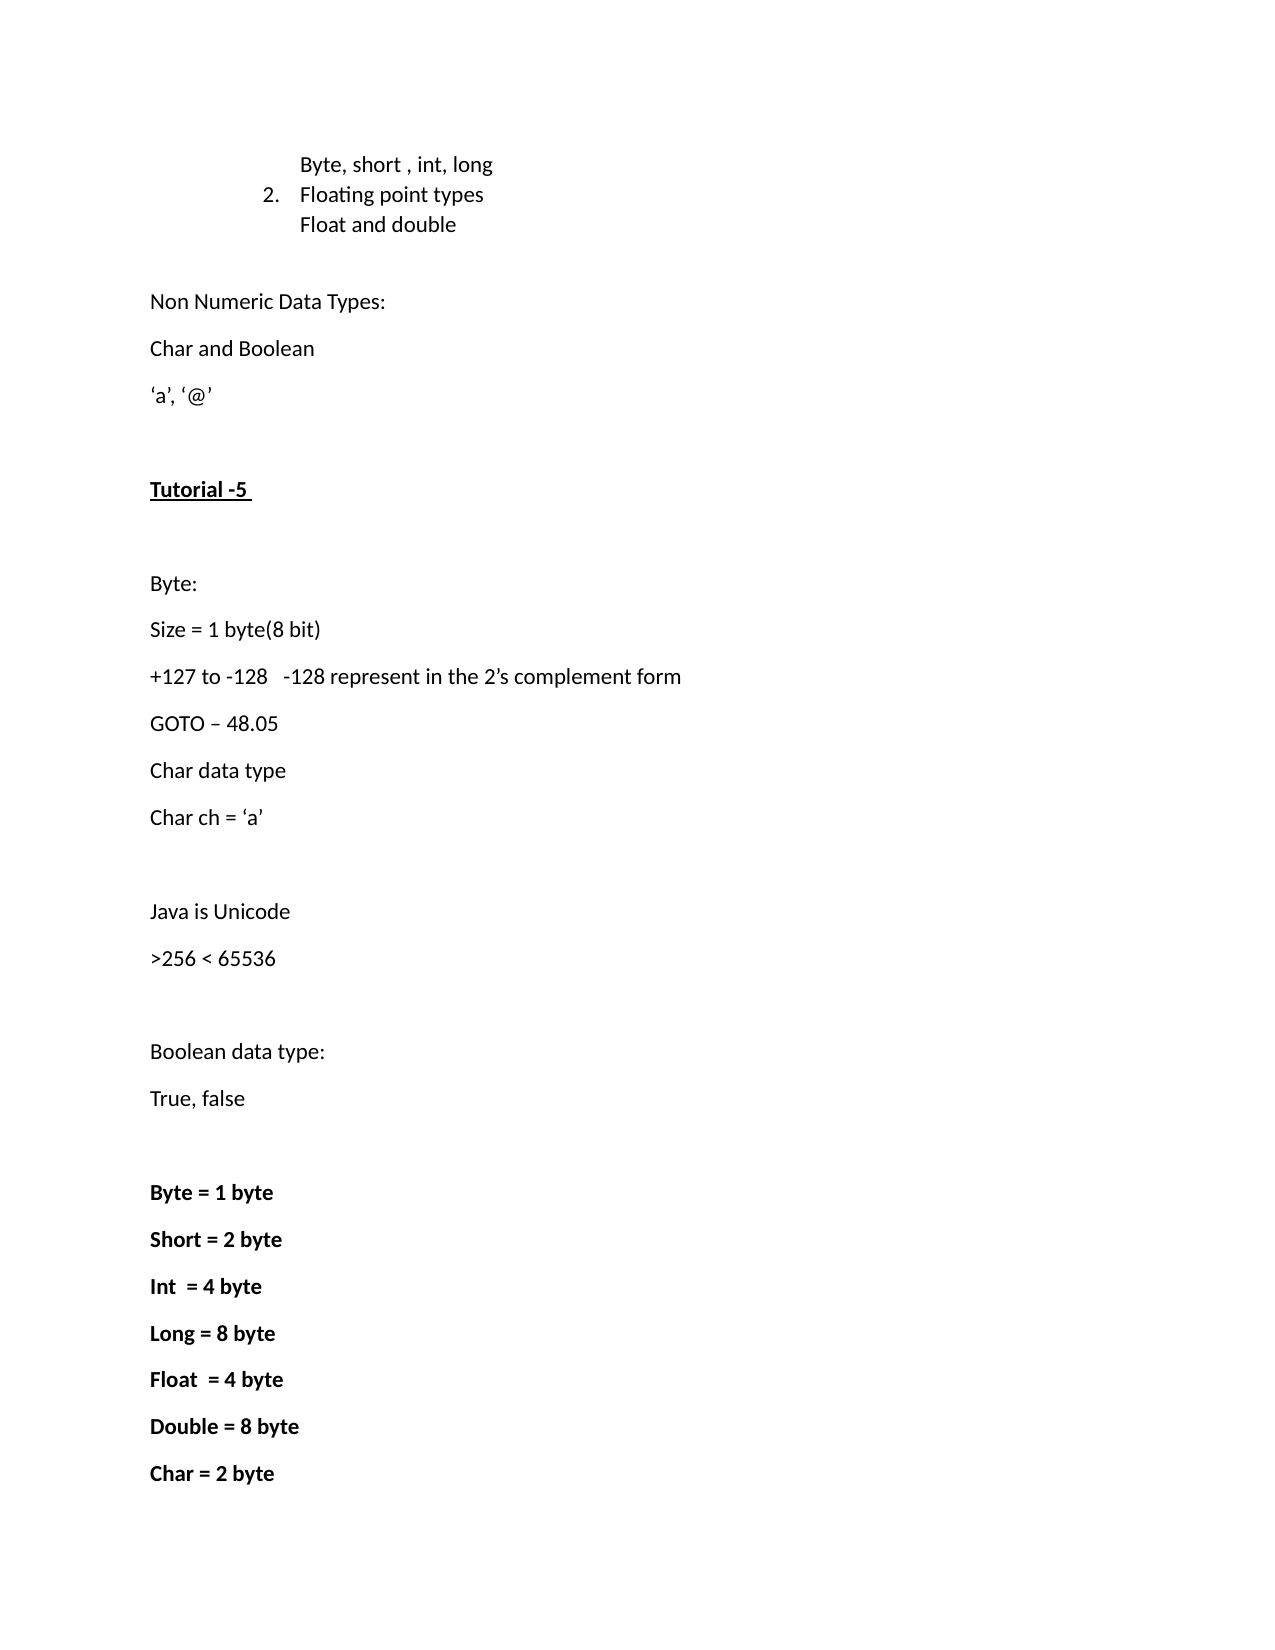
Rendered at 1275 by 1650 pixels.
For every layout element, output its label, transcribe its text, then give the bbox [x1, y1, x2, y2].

text >256 < 65536 [150, 944, 1125, 972]
text Char data type [150, 756, 1125, 784]
text Non Numeric Data Types: [150, 287, 1125, 316]
text ‘a’, ‘@’ [150, 381, 1125, 409]
text Long = 8 byte [150, 1319, 1125, 1347]
text Char = 2 byte [150, 1459, 1125, 1487]
text Size = 1 byte(8 bit) [150, 616, 1125, 644]
list Floating point types [262, 180, 1125, 208]
text Float = 4 byte [150, 1366, 1125, 1394]
list Byte, short , int, long [300, 150, 1125, 178]
text Byte = 1 byte [150, 1178, 1125, 1206]
text Short = 2 byte [150, 1225, 1125, 1253]
text Char and Boolean [150, 334, 1125, 362]
text GOTO – 48.05 [150, 709, 1125, 737]
text True, false [150, 1084, 1125, 1112]
text Byte: [150, 569, 1125, 597]
text Java is Unicode [150, 897, 1125, 925]
text Double = 8 byte [150, 1412, 1125, 1441]
text Tutorial -5 [150, 475, 1125, 503]
list Float and double [300, 210, 1125, 238]
text Char ch = ‘a’ [150, 803, 1125, 831]
text Boolean data type: [150, 1037, 1125, 1066]
text Int = 4 byte [150, 1272, 1125, 1300]
text +127 to -128 -128 represent in the 2’s complement form [150, 662, 1125, 691]
